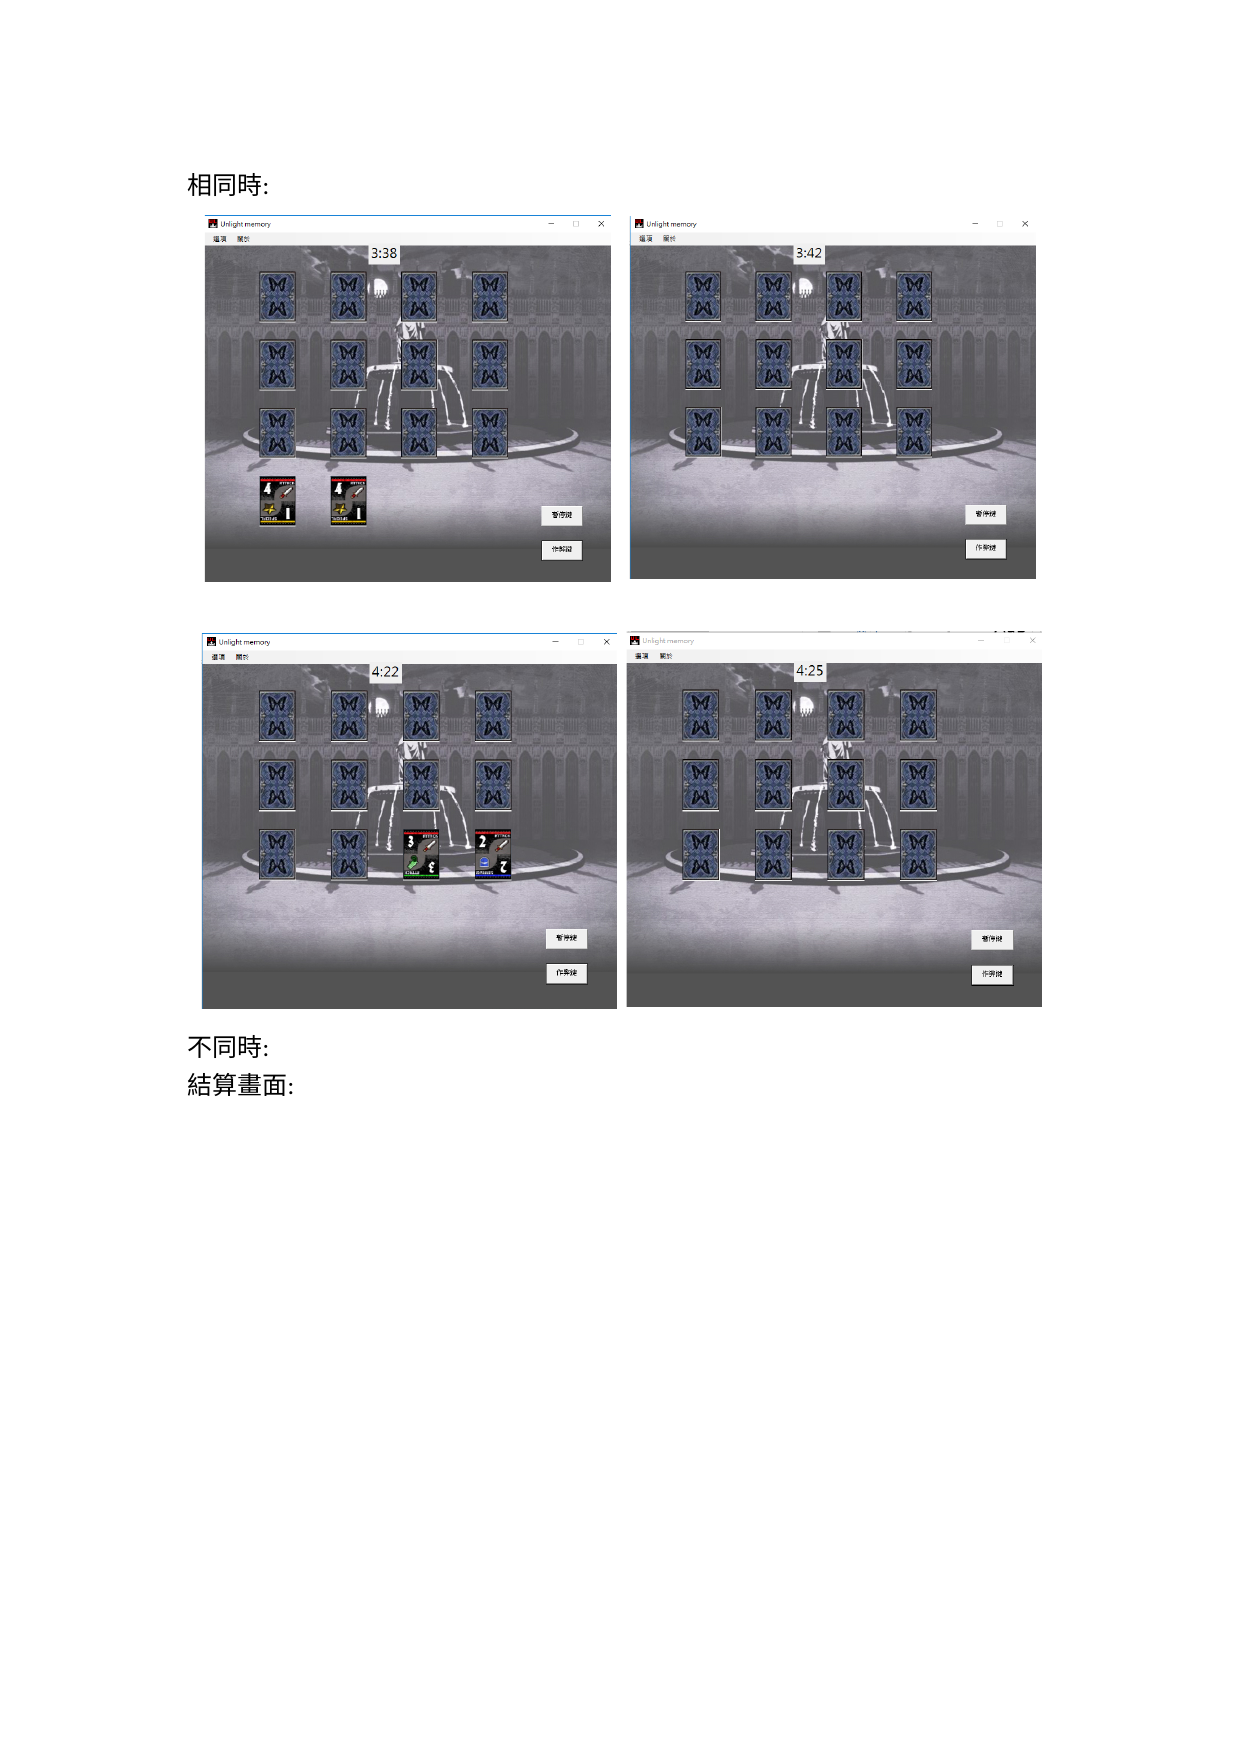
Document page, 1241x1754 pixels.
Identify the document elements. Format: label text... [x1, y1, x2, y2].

text 結算畫面: [187, 1064, 1053, 1102]
picture [201, 633, 617, 1008]
picture [629, 216, 1036, 579]
picture [204, 215, 611, 581]
text 相同時: [187, 164, 1053, 202]
picture [626, 631, 1043, 1007]
